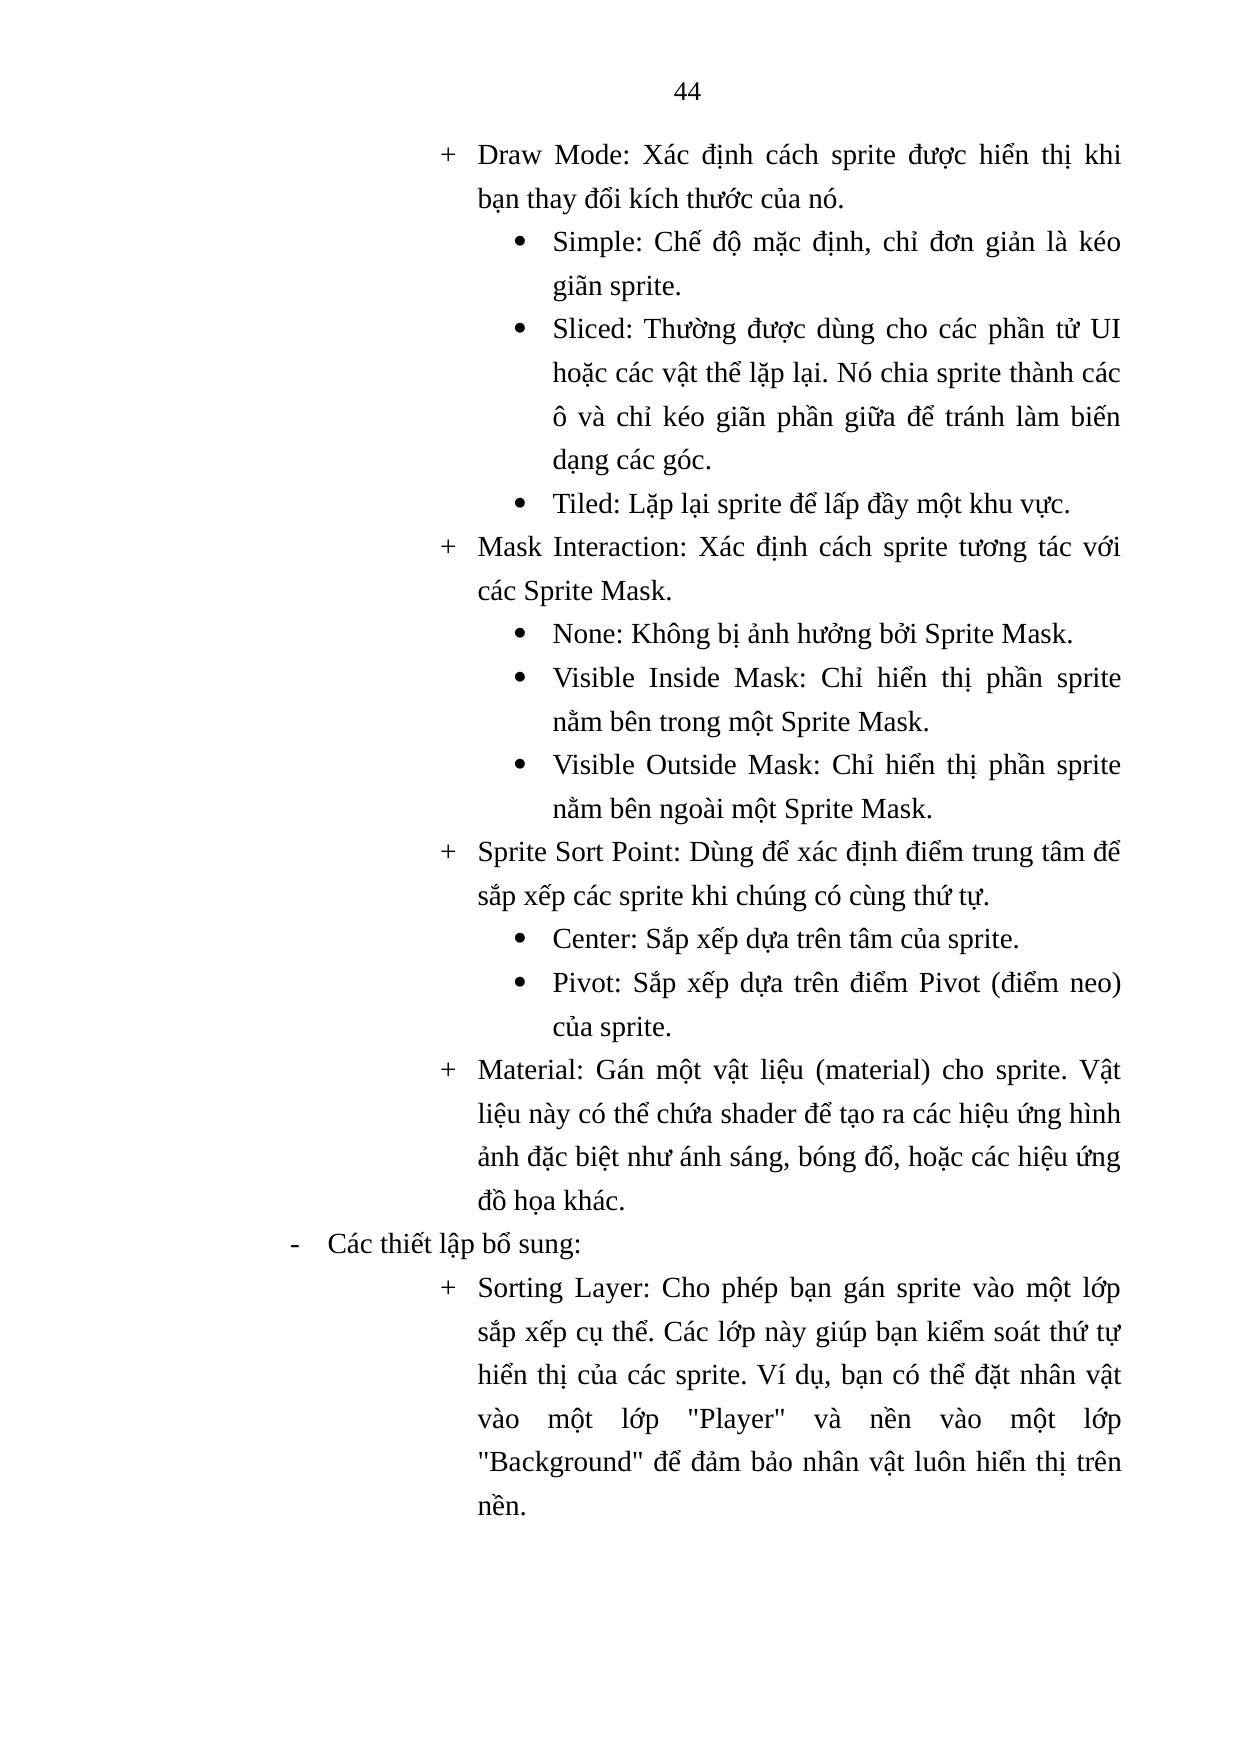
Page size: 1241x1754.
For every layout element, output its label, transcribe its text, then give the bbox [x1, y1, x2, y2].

list Tiled: Lặp lại sprite để lấp đầy một khu vực. [515, 486, 1122, 519]
list Pivot: Sắp xếp dựa trên điểm Pivot (điểm neo) của sprite. [515, 965, 1122, 1042]
list Material: Gán một vật liệu (material) cho sprite. Vật liệu này có thể chứa shader để tạo ra các hiệu ứng hình ảnh đặc biệt như ánh sáng, bóng đổ, hoặc các hiệu ứng đồ họa khác. [440, 1052, 1122, 1217]
list Các thiết lập bổ sung: [290, 1227, 1122, 1260]
list Visible Outside Mask: Chỉ hiển thị phần sprite nằm bên ngoài một Sprite Mask. [515, 747, 1122, 824]
list Sorting Layer: Cho phép bạn gán sprite vào một lớp sắp xếp cụ thể. Các lớp này giúp bạn kiểm soát thứ tự hiển thị của các sprite. Ví dụ, bạn có thể đặt nhân vật vào một lớp "Player" và nền vào một lớp "Background" để đảm bảo nhân vật luôn hiển thị trên nền. [440, 1270, 1122, 1521]
list Simple: Chế độ mặc định, chỉ đơn giản là kéo giãn sprite. [515, 224, 1122, 302]
list None: Không bị ảnh hưởng bởi Sprite Mask. [515, 617, 1122, 650]
list Sliced: Thường được dùng cho các phần tử UI hoặc các vật thể lặp lại. Nó chia sprite thành các ô và chỉ kéo giãn phần giữa để tránh làm biến dạng các góc. [515, 312, 1122, 476]
list Visible Inside Mask: Chỉ hiển thị phần sprite nằm bên trong một Sprite Mask. [515, 660, 1122, 737]
list Mask Interaction: Xác định cách sprite tương tác với các Sprite Mask. [440, 529, 1122, 607]
list Draw Mode: Xác định cách sprite được hiển thị khi bạn thay đổi kích thước của nó. [440, 137, 1122, 214]
list Sprite Sort Point: Dùng để xác định điểm trung tâm để sắp xếp các sprite khi chúng có cùng thứ tự. [440, 834, 1122, 912]
list Center: Sắp xếp dựa trên tâm của sprite. [515, 922, 1122, 955]
